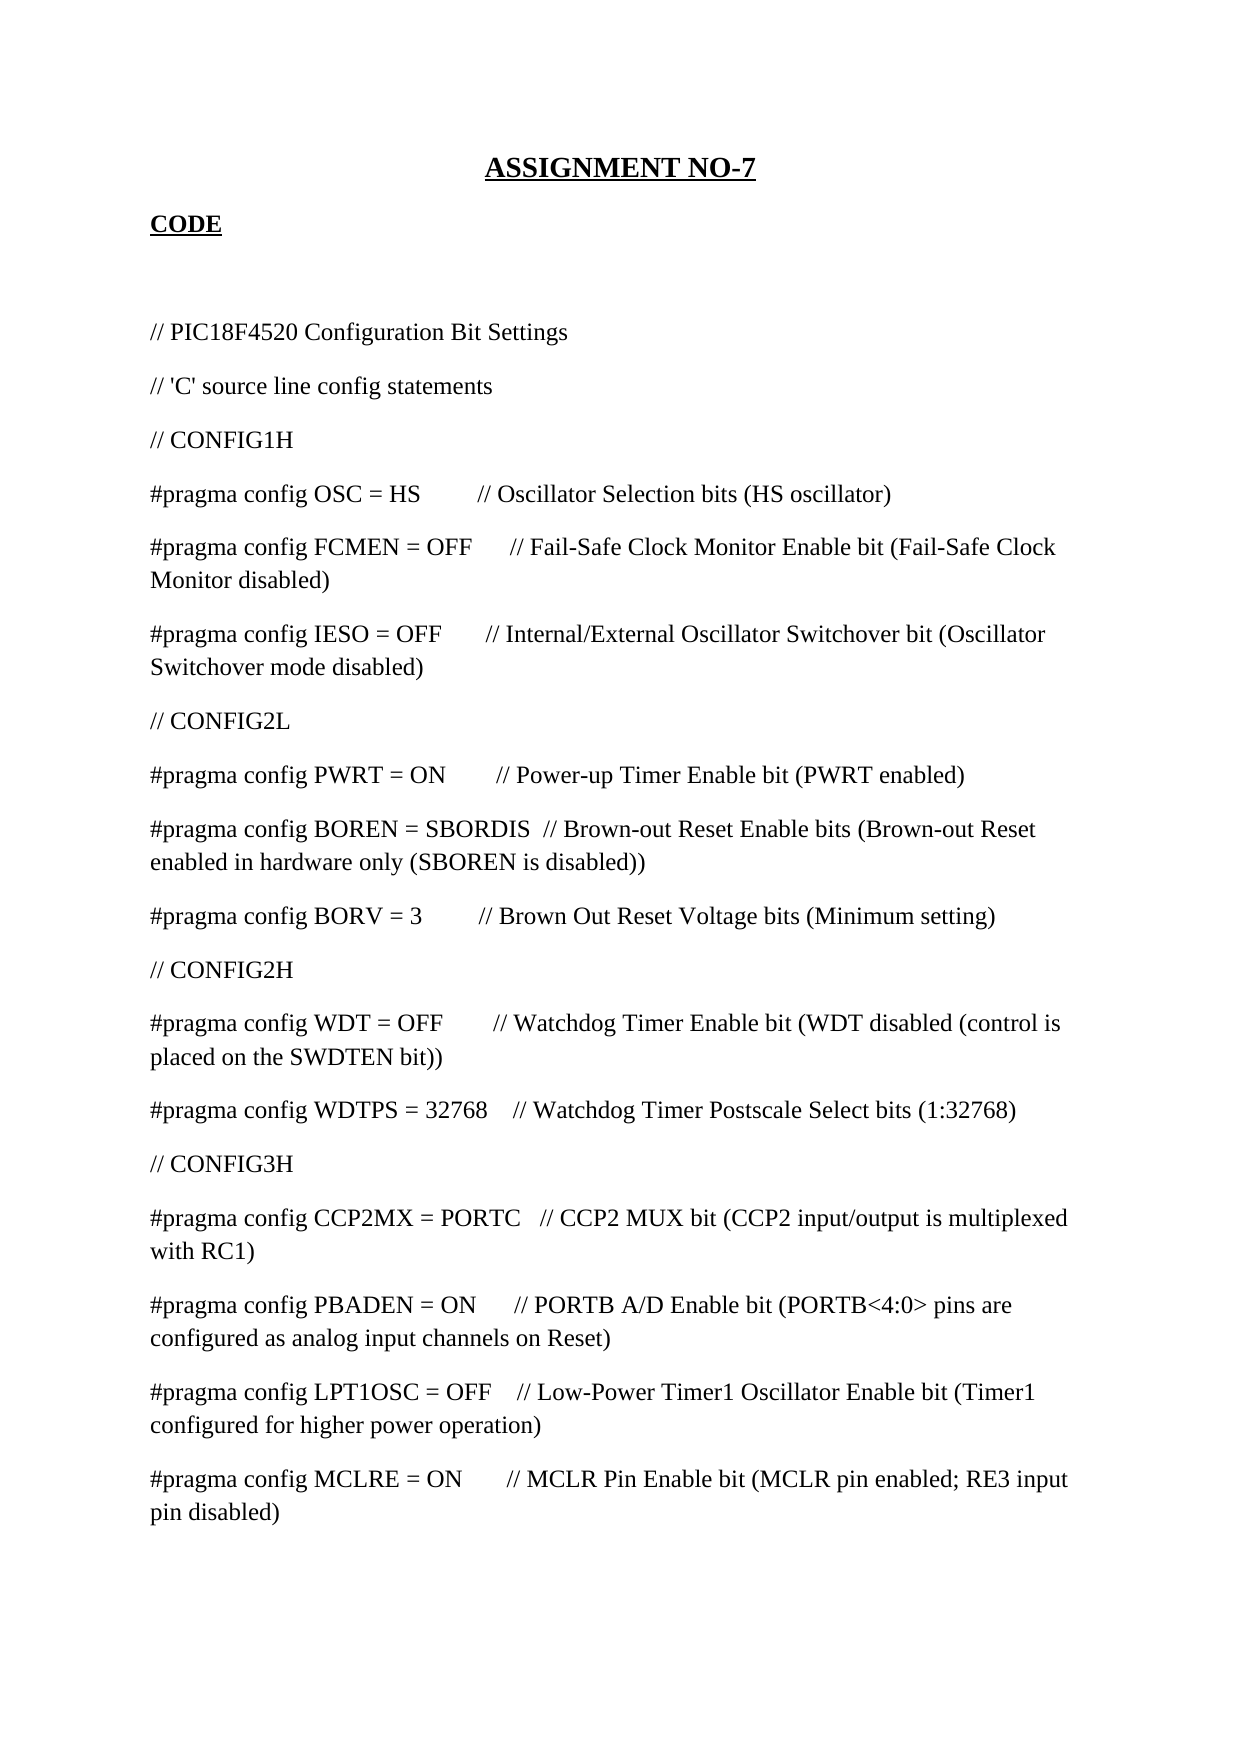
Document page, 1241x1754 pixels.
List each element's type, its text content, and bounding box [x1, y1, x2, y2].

text // CONFIG2L [150, 706, 1090, 735]
text #pragma config OSC = HS // Oscillator Selection bits (HS oscillator) [150, 479, 1090, 507]
text #pragma config IESO = OFF // Internal/External Oscillator Switchover bit (Oscillator Switchover mode disabled) [150, 619, 1090, 681]
text // CONFIG3H [150, 1149, 1090, 1178]
text #pragma config PWRT = ON // Power-up Timer Enable bit (PWRT enabled) [150, 760, 1090, 789]
text #pragma config WDTPS = 32768 // Watchdog Timer Postscale Select bits (1:32768) [150, 1095, 1090, 1124]
text // CONFIG1H [150, 425, 1090, 453]
text #pragma config CCP2MX = PORTC // CCP2 MUX bit (CCP2 input/output is multiplexed with RC1) [150, 1203, 1090, 1265]
text #pragma config LPT1OSC = OFF // Low-Power Timer1 Oscillator Enable bit (Timer1 configured for higher power operation) [150, 1377, 1090, 1439]
text #pragma config PBADEN = ON // PORTB A/D Enable bit (PORTB<4:0> pins are configured as analog input channels on Reset) [150, 1290, 1090, 1352]
text #pragma config WDT = OFF // Watchdog Timer Enable bit (WDT disabled (control is placed on the SWDTEN bit)) [150, 1008, 1090, 1070]
text // PIC18F4520 Configuration Bit Settings [150, 317, 1090, 346]
text #pragma config FCMEN = OFF // Fail-Safe Clock Monitor Enable bit (Fail-Safe Clock Monitor disabled) [150, 532, 1090, 594]
text // CONFIG2H [150, 955, 1090, 983]
text // 'C' source line config statements [150, 371, 1090, 400]
text #pragma config BORV = 3 // Brown Out Reset Voltage bits (Minimum setting) [150, 901, 1090, 929]
text #pragma config BOREN = SBORDIS // Brown-out Reset Enable bits (Brown-out Reset enabled in hardware only (SBOREN is disabled)) [150, 814, 1090, 876]
text #pragma config MCLRE = ON // MCLR Pin Enable bit (MCLR pin enabled; RE3 input pin disabled) [150, 1464, 1090, 1526]
text ASSIGNMENT NO-7 [150, 150, 1090, 183]
text CODE [150, 209, 1090, 238]
